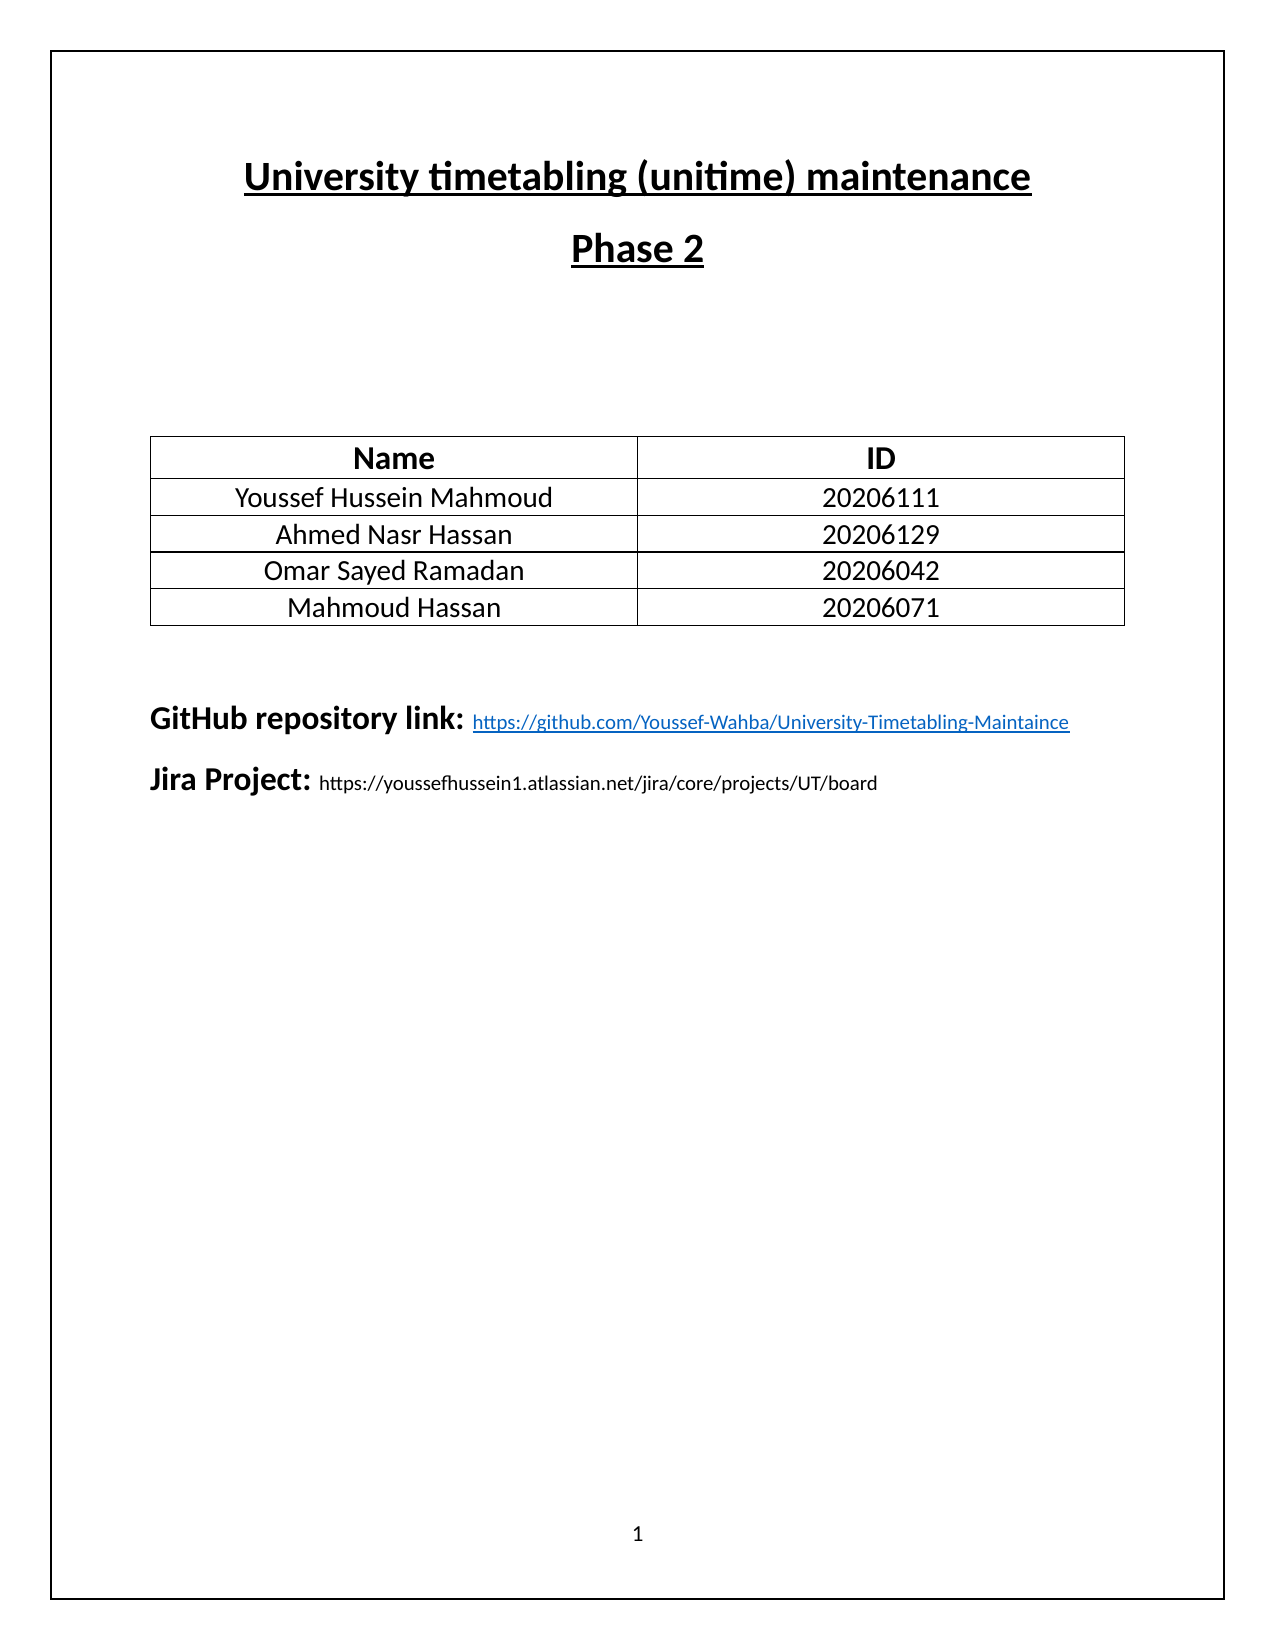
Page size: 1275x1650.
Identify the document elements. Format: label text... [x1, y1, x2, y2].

table_cell Ahmed Nasr Hassan [151, 516, 637, 551]
table_header ID [638, 437, 1124, 478]
text University timetabling (unitime) maintenance [150, 150, 1125, 201]
table_cell 20206071 [638, 589, 1124, 625]
text Jira Project: https://youssefhussein1.atlassian.net/jira/core/projects/UT/board [150, 758, 1125, 799]
table_cell Youssef Hussein Mahmoud [151, 479, 637, 515]
text Phase 2 [150, 222, 1125, 272]
table_cell 20206111 [638, 479, 1124, 515]
table_cell 20206129 [638, 516, 1124, 551]
table_cell Mahmoud Hassan [151, 589, 637, 625]
text GitHub repository link: https://github.com/Youssef-Wahba/University-Timetabling-Maintaince [150, 697, 1125, 738]
table_cell Omar Sayed Ramadan [151, 553, 637, 588]
table_header Name [151, 437, 637, 478]
table_cell 20206042 [638, 553, 1124, 588]
